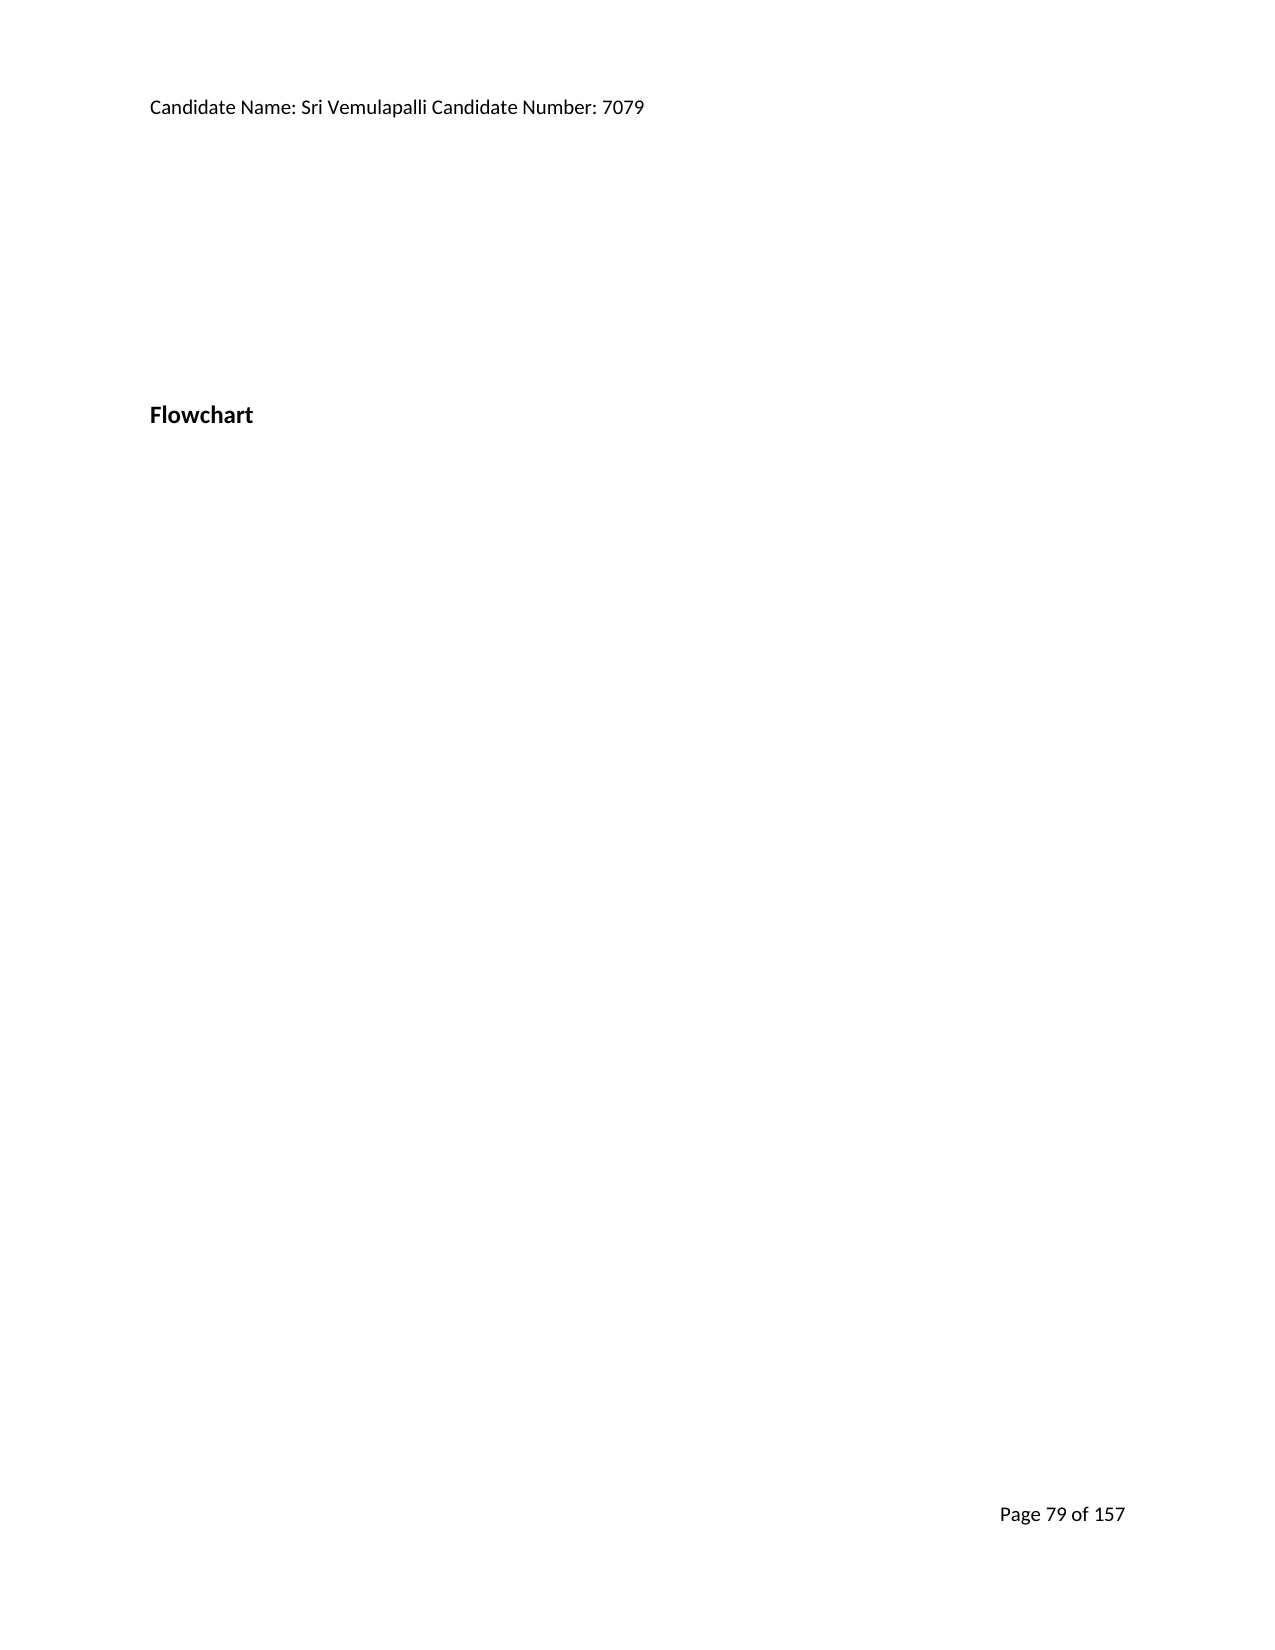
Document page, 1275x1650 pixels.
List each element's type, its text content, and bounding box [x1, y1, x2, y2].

text Flowchart [150, 399, 1125, 430]
